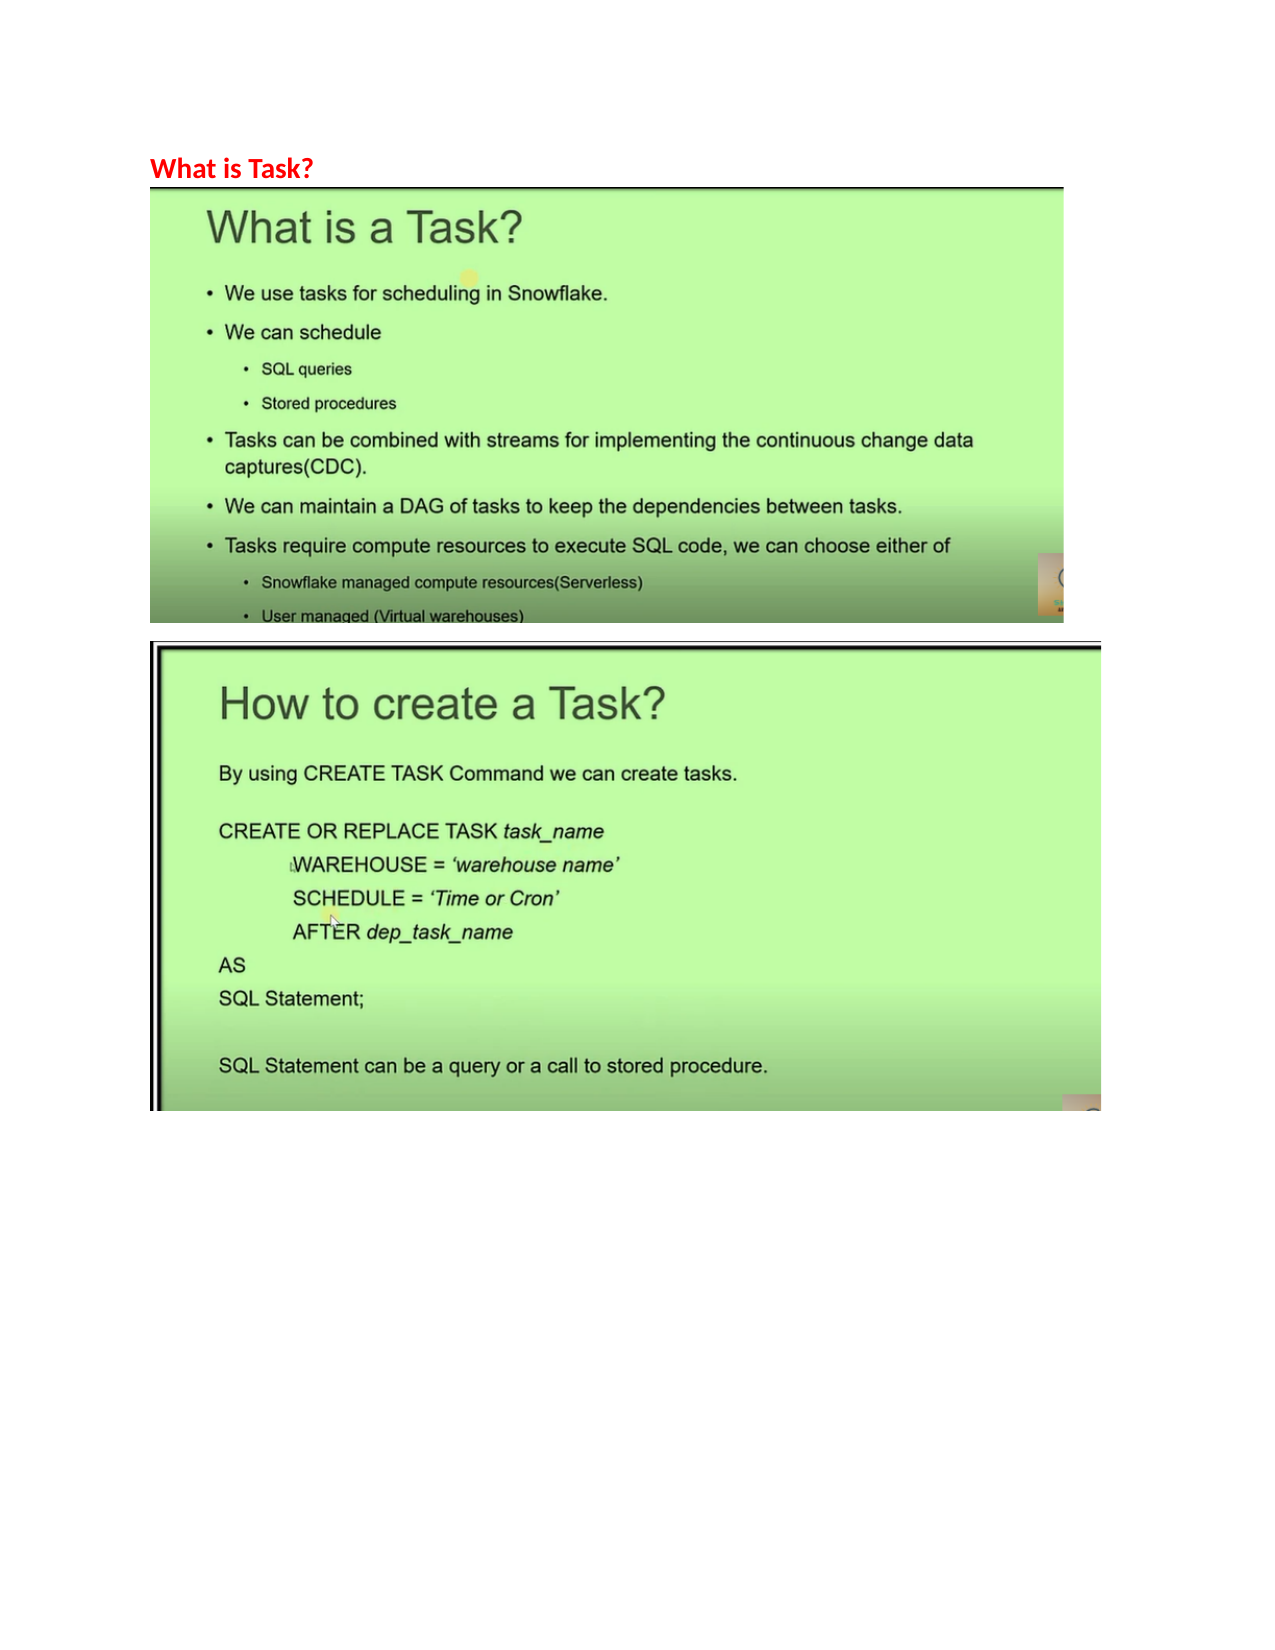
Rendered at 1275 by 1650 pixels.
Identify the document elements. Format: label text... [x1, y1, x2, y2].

picture [150, 187, 1064, 623]
picture [150, 641, 1102, 1111]
